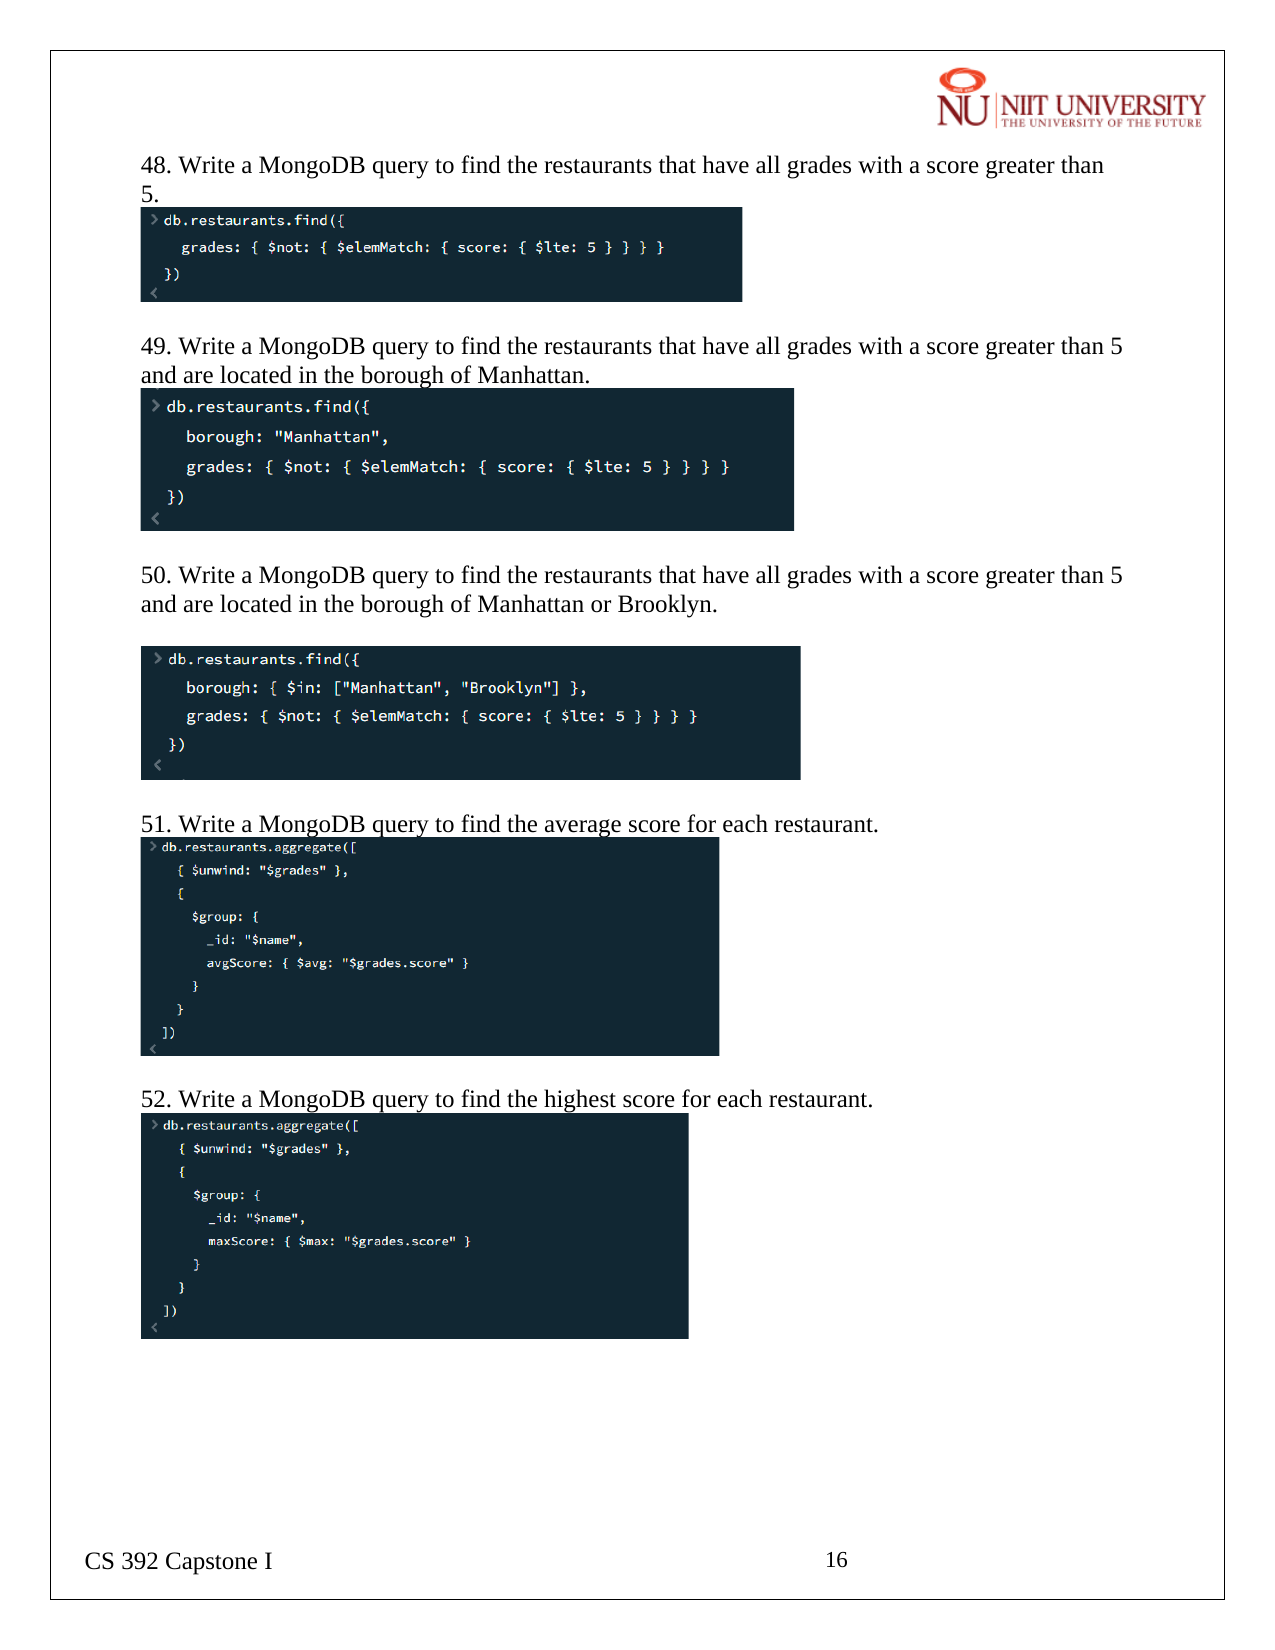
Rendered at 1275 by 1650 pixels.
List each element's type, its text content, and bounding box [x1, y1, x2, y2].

picture [140, 388, 795, 531]
picture [140, 1113, 689, 1339]
picture [923, 57, 1218, 138]
picture [140, 646, 801, 780]
picture [140, 837, 720, 1056]
picture [140, 207, 743, 302]
text 50. Write a MongoDB query to find the restaurants that have all grades with a score greater than 5 and are located in the borough of Manhattan or Brooklyn. [141, 560, 1125, 617]
